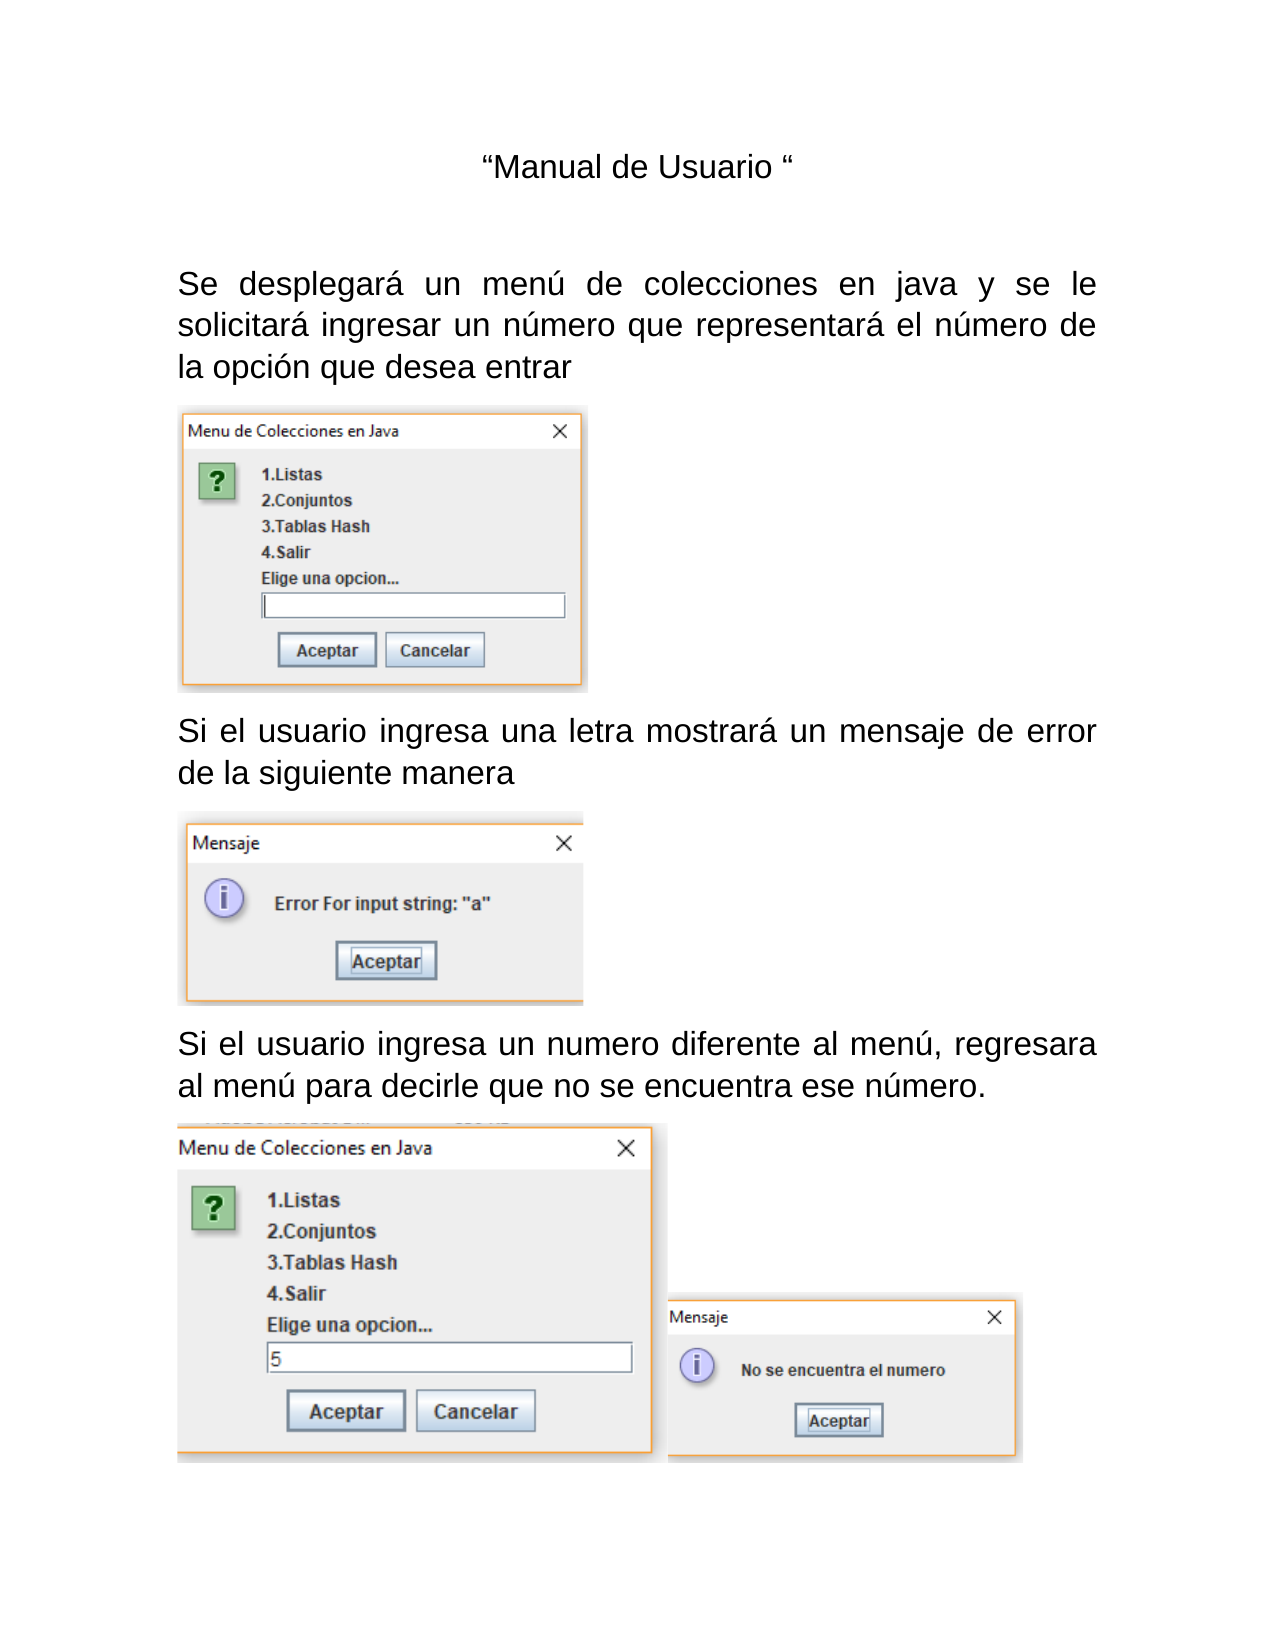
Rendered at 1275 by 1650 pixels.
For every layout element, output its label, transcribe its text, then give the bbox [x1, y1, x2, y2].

picture [177, 1123, 1024, 1463]
text Si el usuario ingresa una letra mostrará un mensaje de error de la siguiente manera [177, 711, 1098, 791]
text Si el usuario ingresa un numero diferente al menú, regresara al menú para decirle que no se encuentra ese número. [177, 1024, 1098, 1104]
picture [177, 811, 584, 1006]
text “Manual de Usuario “ [177, 148, 1098, 186]
picture [177, 405, 589, 693]
text Se desplegará un menú de colecciones en java y se le solicitará ingresar un número que representará el número de la opción que desea entrar [177, 264, 1098, 385]
